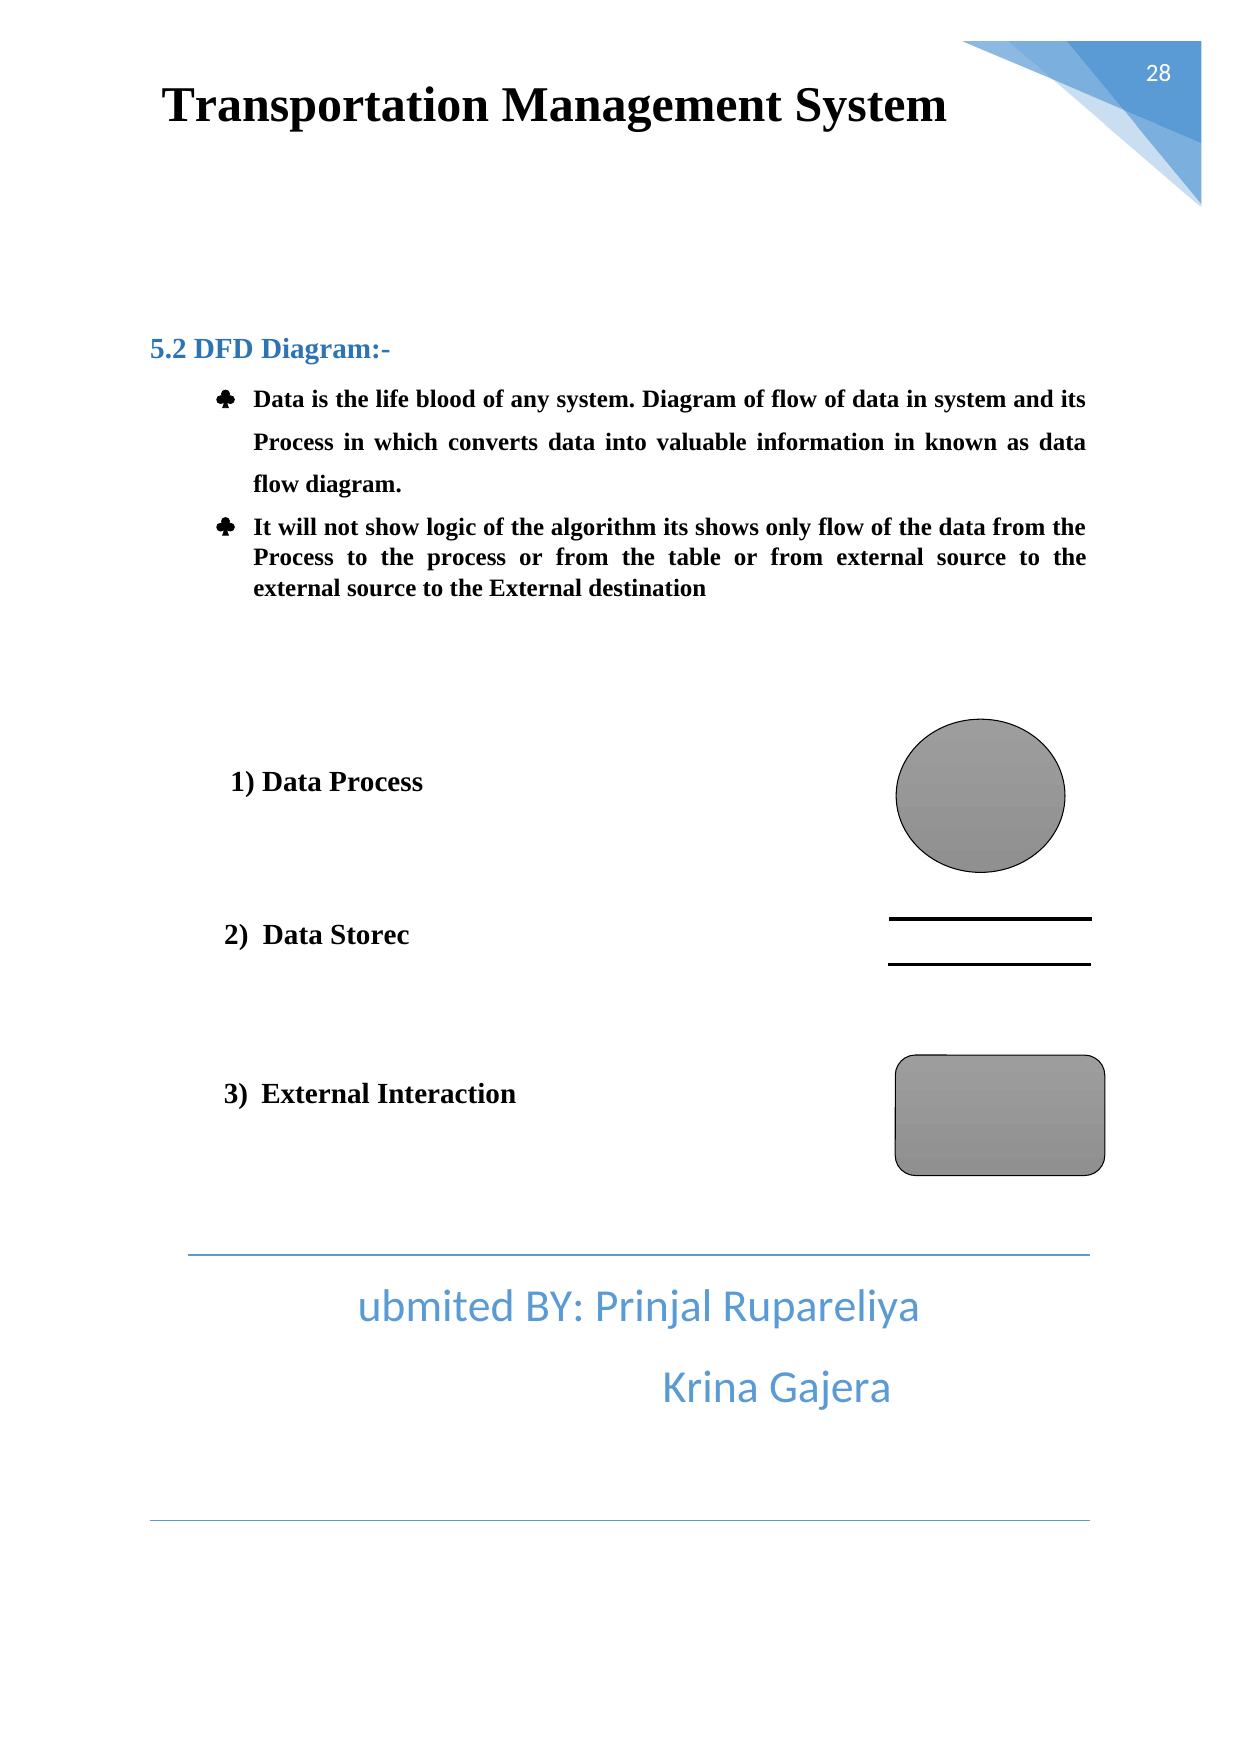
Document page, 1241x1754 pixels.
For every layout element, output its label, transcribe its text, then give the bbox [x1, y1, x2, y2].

list Data is the life blood of any system. Diagram of flow of data in system and its Process in which converts data into valuable information in known as data flow diagram. [216, 384, 1087, 498]
list External Interaction [223, 1076, 894, 1109]
text 2) Data Storec [187, 917, 1090, 951]
text 1) Data Process [150, 764, 902, 798]
text 5.2 DFD Diagram:- [150, 332, 1090, 365]
picture [962, 41, 1202, 207]
list It will not show logic of the algorithm its shows only flow of the data from the Process to the process or from the table or from external source to the external source to the External destination [216, 512, 1087, 601]
